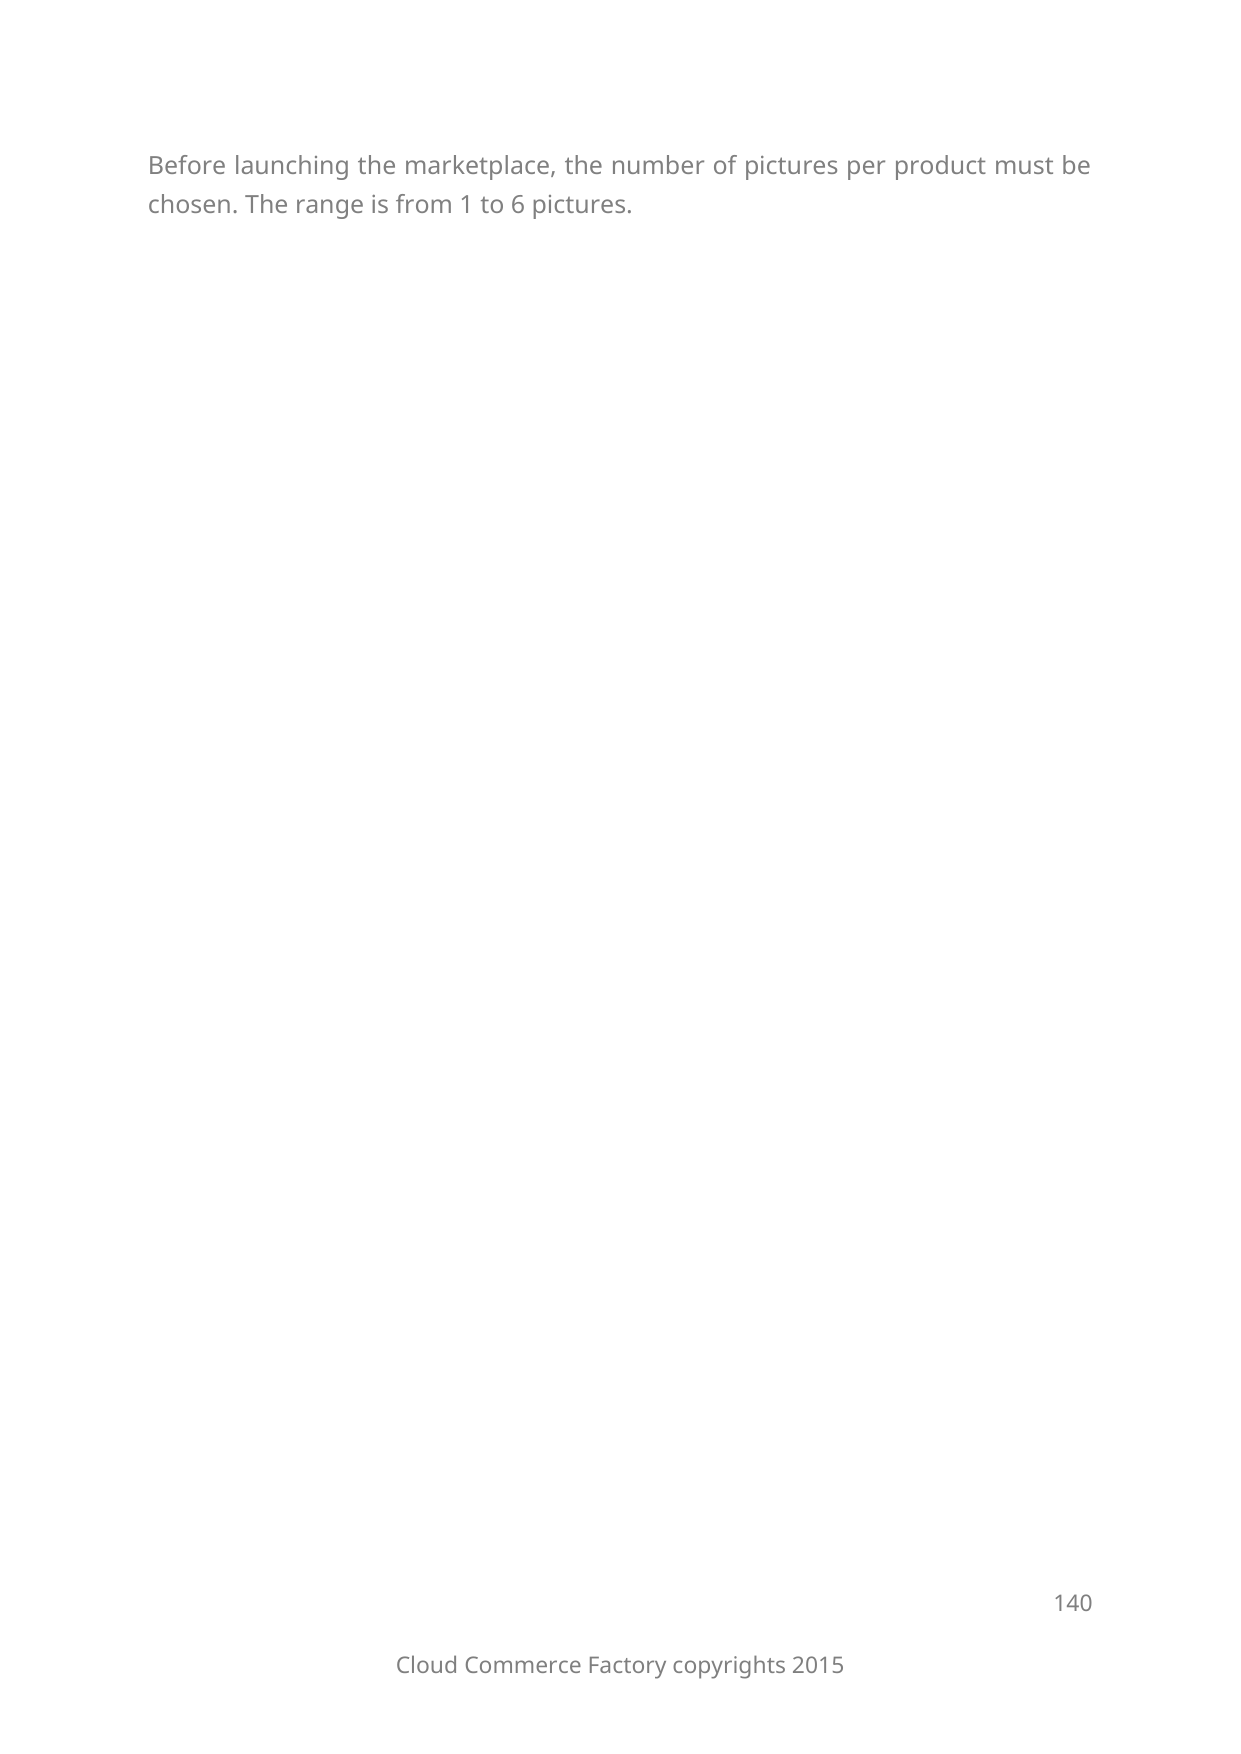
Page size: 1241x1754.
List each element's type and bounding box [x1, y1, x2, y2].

text [148, 148, 1093, 221]
